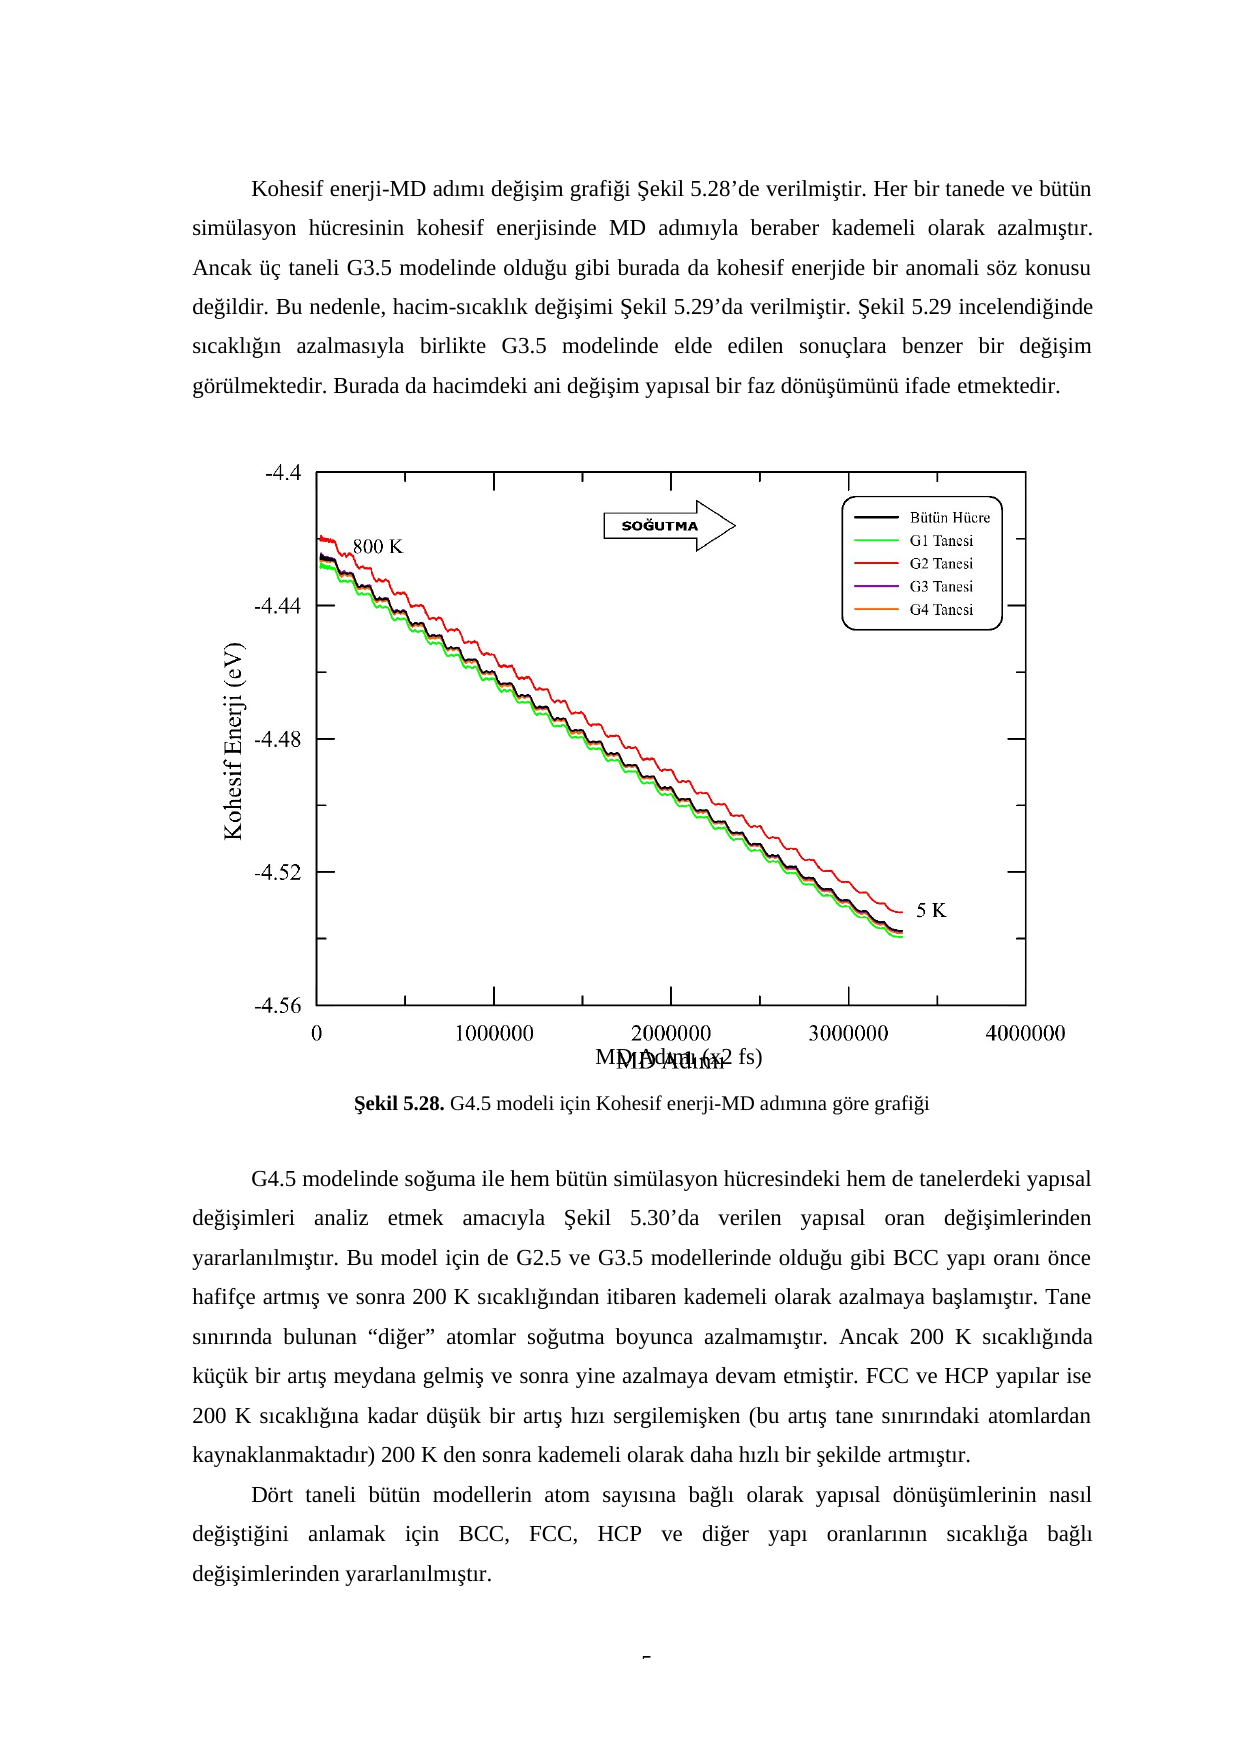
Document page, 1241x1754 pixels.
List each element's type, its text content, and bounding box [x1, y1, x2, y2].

text Şekil 5.28. G4.5 modeli için Kohesif enerji-MD adımına göre grafiği [314, 482, 971, 1115]
picture [223, 464, 1065, 1069]
text G4.5 modelinde soğuma ile hem bütün simülasyon hücresindeki hem de tanelerdeki yapısal değişimleri analiz etmek amacıyla Şekil 5.30’da verilen yapısal oran değişimlerinden yararlanılmıştır. Bu model için de G2.5 ve G3.5 modellerinde olduğu gibi BCC yapı oranı önce hafifçe artmış ve sonra 200 K sıcaklığından itibaren kademeli olarak azalmaya başlamıştır. Tane sınırında bulunan “diğer” atomlar soğutma boyunca azalmamıştır. Ancak 200 K sıcaklığında küçük bir artış meydana gelmiş ve sonra yine azalmaya devam etmiştir. FCC ve HCP yapılar ise 200 K sıcaklığına kadar düşük bir artış hızı sergilemişken (bu artış tane sınırındaki atomlardan kaynaklanmaktadır) 200 K den sonra kademeli olarak daha hızlı bir şekilde artmıştır. [192, 1165, 1093, 1468]
text Kohesif enerji-MD adımı değişim grafiği Şekil 5.28’de verilmiştir. Her bir tanede ve bütün simülasyon hücresinin kohesif enerjisinde MD adımıyla beraber kademeli olarak azalmıştır. Ancak üç taneli G3.5 modelinde olduğu gibi burada da kohesif enerjide bir anomali söz konusu değildir. Bu nedenle, hacim-sıcaklık değişimi Şekil 5.29’da verilmiştir. Şekil 5.29 incelendiğinde sıcaklığın azalmasıyla birlikte G3.5 modelinde elde edilen sonuçlara benzer bir değişim görülmektedir. Burada da hacimdeki ani değişim yapısal bir faz dönüşümünü ifade etmektedir. [192, 175, 1093, 398]
text Dört taneli bütün modellerin atom sayısına bağlı olarak yapısal dönüşümlerinin nasıl değiştiğini anlamak için BCC, FCC, HCP ve diğer yapı oranlarının sıcaklığa bağlı değişimlerinden yararlanılmıştır. [192, 1481, 1093, 1586]
